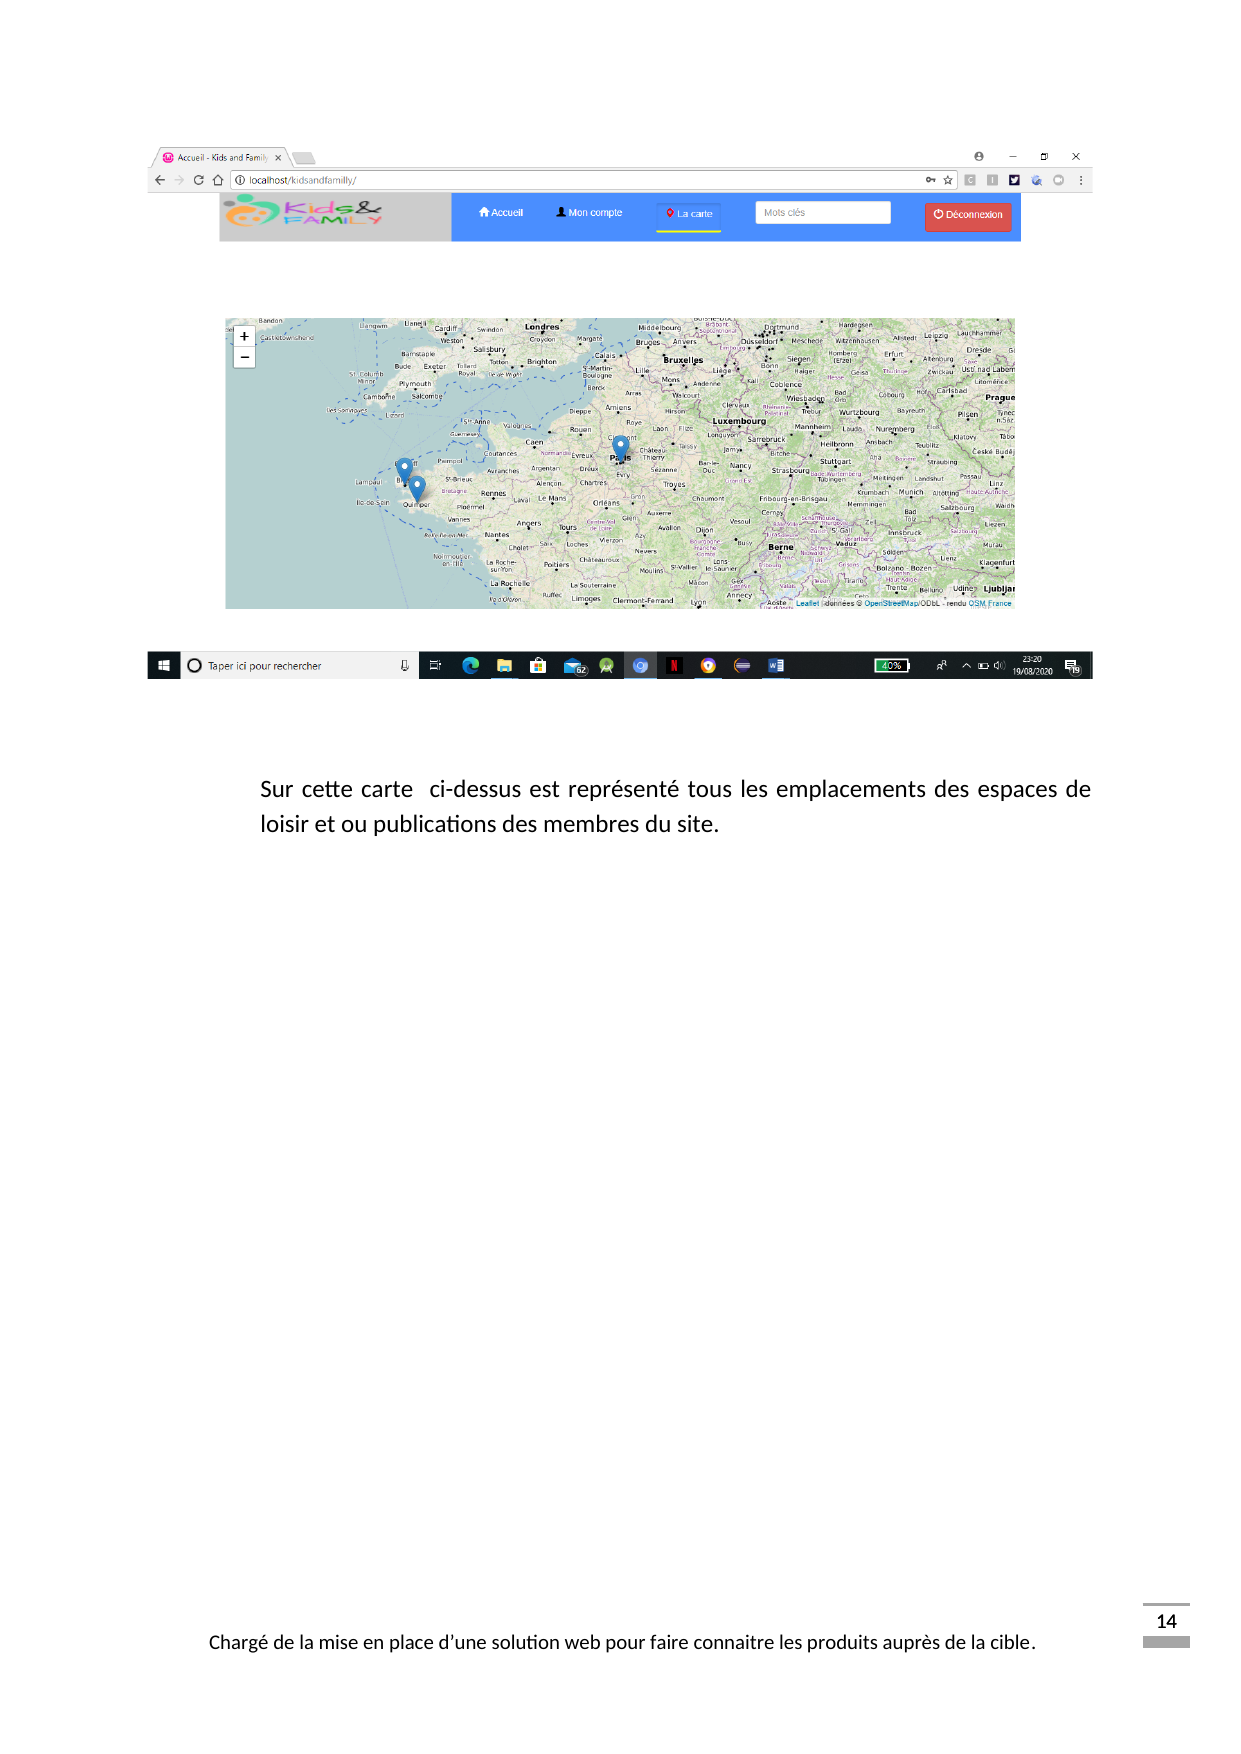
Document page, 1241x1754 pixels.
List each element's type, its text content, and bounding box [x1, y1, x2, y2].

list Sur cette carte ci-dessus est représenté tous les emplacements des espaces de loisir et ou publications des membres du site. [260, 773, 1093, 839]
picture [147, 147, 1093, 679]
